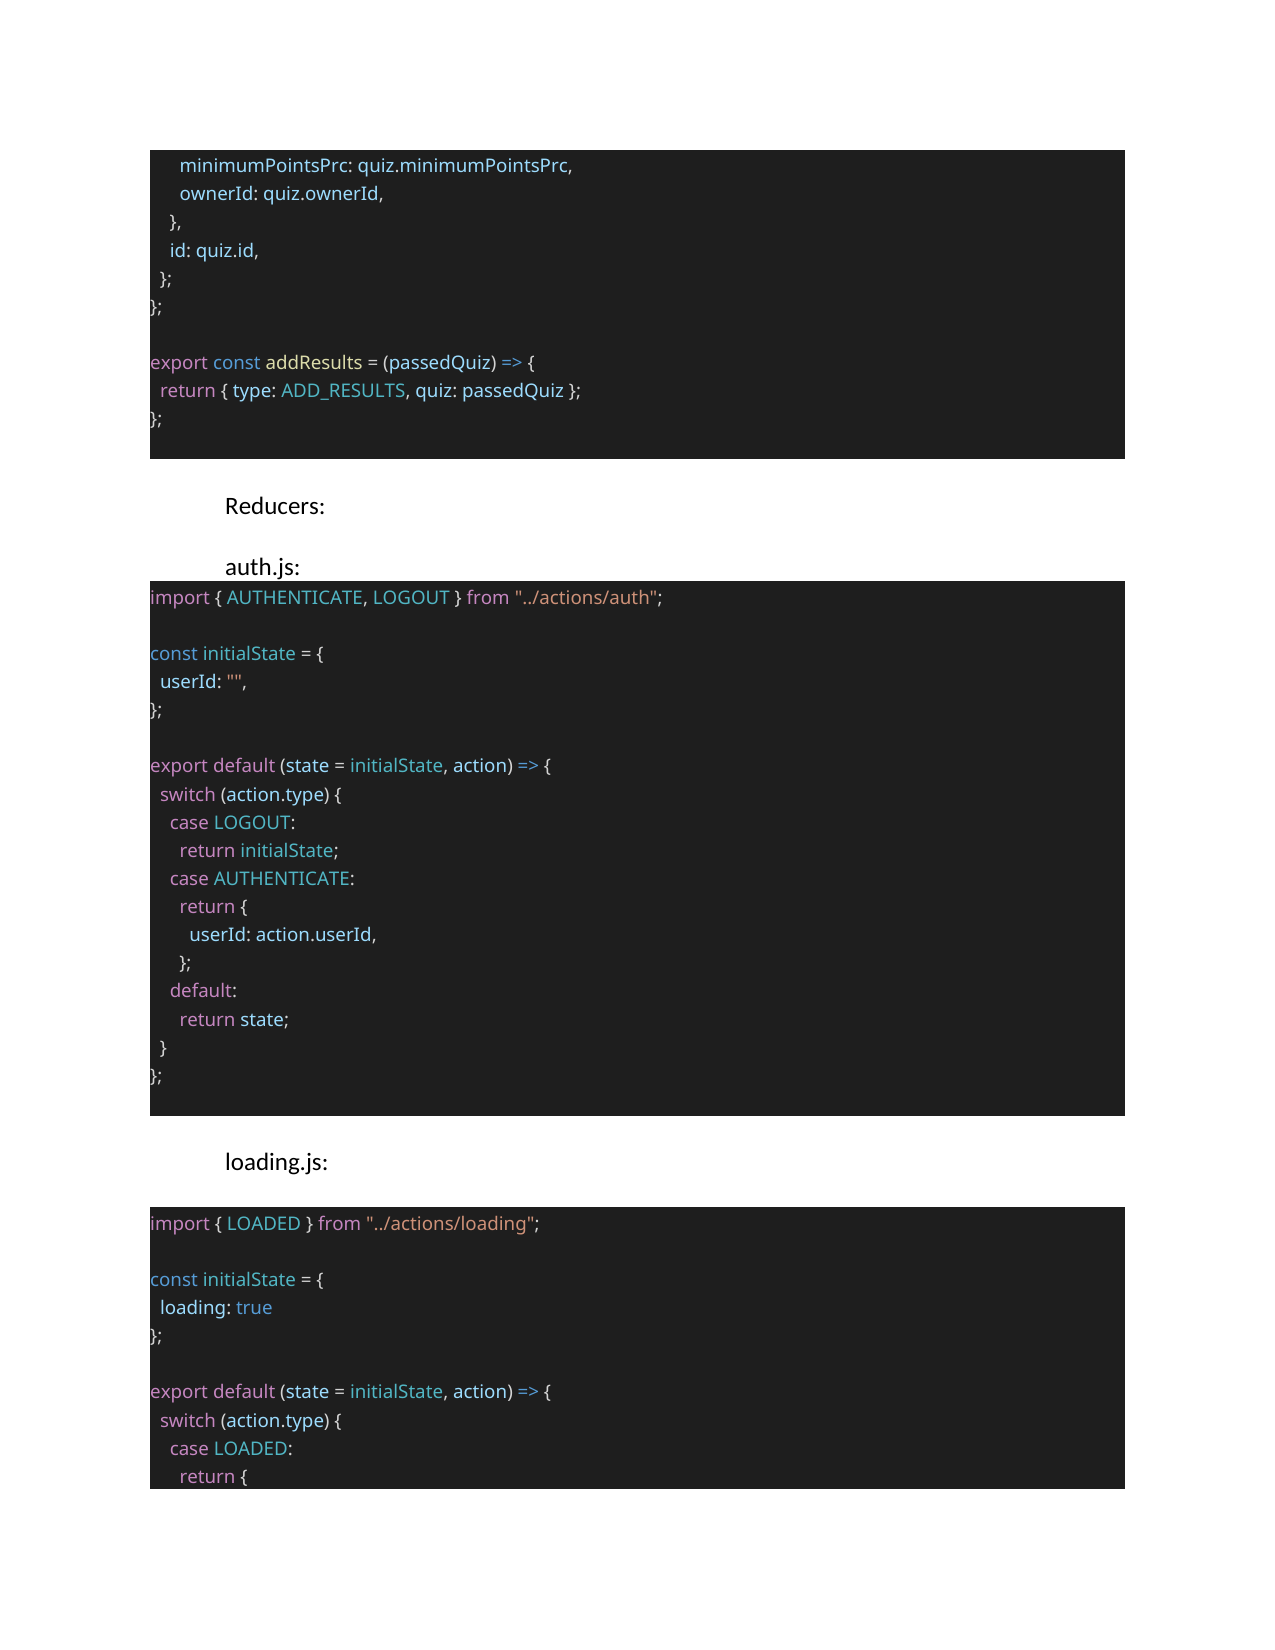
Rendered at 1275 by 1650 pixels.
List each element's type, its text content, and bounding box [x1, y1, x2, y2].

text export default (state = initialState, action) => { [150, 750, 1125, 778]
text userId: "", [150, 666, 1125, 694]
text }; [150, 403, 1125, 431]
text userId: action.userId, [150, 919, 1125, 947]
text return { type: ADD_RESULTS, quiz: passedQuiz }; [150, 375, 1125, 403]
text }; [150, 1320, 1125, 1348]
text switch (action.type) { [150, 778, 1125, 806]
text minimumPointsPrc: quiz.minimumPointsPrc, [150, 150, 1125, 178]
text return state; [150, 1003, 1125, 1031]
text loading: true [150, 1292, 1125, 1320]
text }, [150, 206, 1125, 234]
text import { AUTHENTICATE, LOGOUT } from "../actions/auth"; [150, 581, 1125, 609]
text case LOADED: [150, 1432, 1125, 1461]
text export const addResults = (passedQuiz) => { [150, 347, 1125, 375]
text const initialState = { [150, 638, 1125, 666]
text return { [150, 891, 1125, 919]
text return { [150, 1461, 1125, 1489]
text return initialState; [150, 834, 1125, 863]
text }; [150, 694, 1125, 722]
text switch (action.type) { [150, 1404, 1125, 1432]
text }; [150, 1059, 1125, 1088]
text case LOGOUT: [150, 806, 1125, 834]
text ownerId: quiz.ownerId, [150, 178, 1125, 206]
text } [150, 1031, 1125, 1059]
text case AUTHENTICATE: [150, 863, 1125, 891]
text }; [150, 262, 1125, 291]
list auth.js: [225, 551, 1125, 581]
text }; [150, 291, 1125, 319]
text }; [150, 947, 1125, 975]
text export default (state = initialState, action) => { [150, 1376, 1125, 1404]
text Reducers: [225, 490, 1125, 520]
text const initialState = { [150, 1264, 1125, 1292]
text import { LOADED } from "../actions/loading"; [150, 1207, 1125, 1236]
text id: quiz.id, [150, 234, 1125, 262]
text default: [150, 975, 1125, 1003]
text loading.js: [225, 1146, 1125, 1177]
